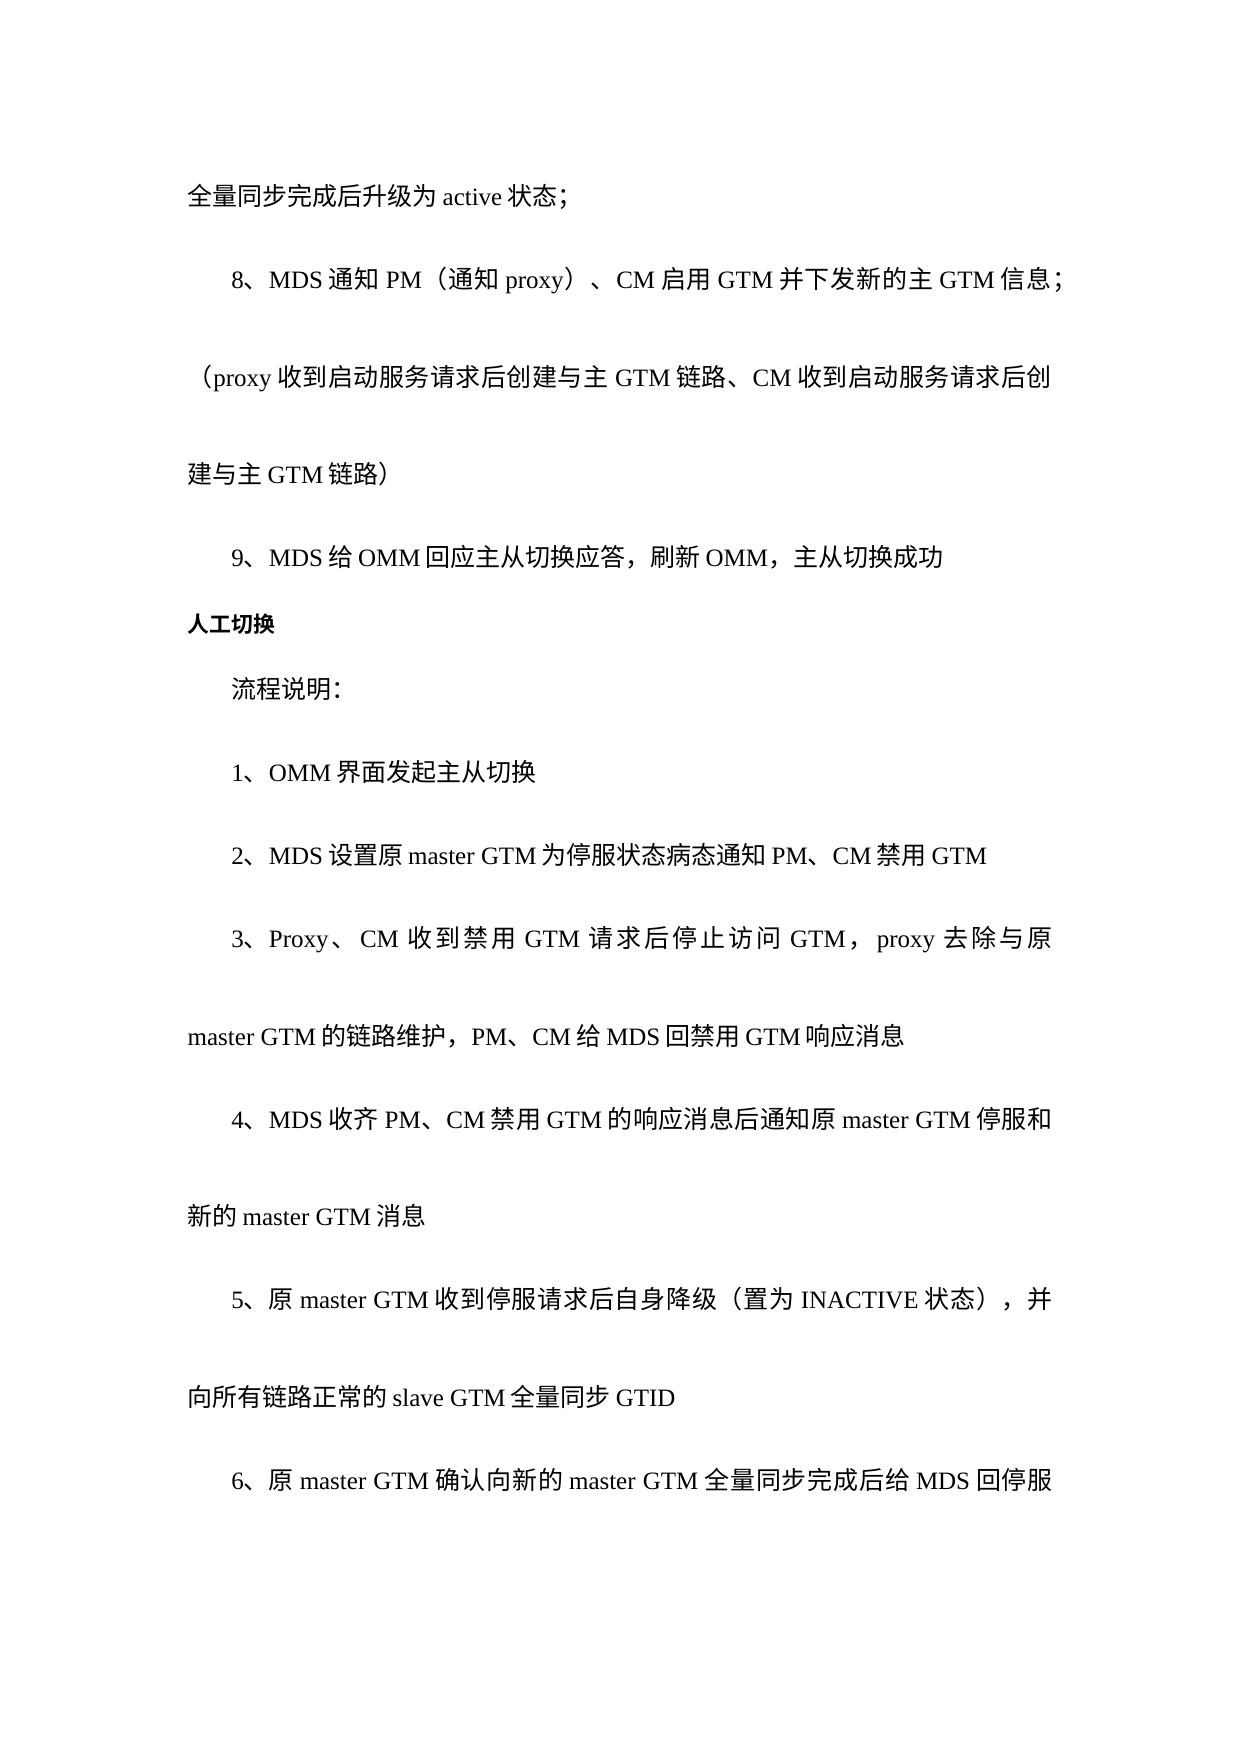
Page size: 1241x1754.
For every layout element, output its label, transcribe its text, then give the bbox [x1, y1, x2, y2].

list Proxy、CM收到禁用GTM请求后停止访问GTM，proxy去除与原master GTM的链路维护，PM、CM给MDS回禁用GTM响应消息 [187, 904, 1053, 1067]
subtitle 人工切换 [187, 606, 1053, 639]
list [187, 162, 1053, 227]
list MDS给OMM回应主从切换应答，刷新OMM，主从切换成功 [187, 523, 1053, 588]
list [187, 1446, 1053, 1511]
list MDS设置原master GTM为停服状态病态通知PM、CM禁用GTM [187, 821, 1053, 886]
list 原master GTM收到停服请求后自身降级（置为INACTIVE状态），并向所有链路正常的slave GTM全量同步GTID [187, 1265, 1053, 1428]
list OMM界面发起主从切换 [187, 738, 1053, 803]
list MDS收齐PM、CM禁用GTM的响应消息后通知原master GTM停服和新的master GTM消息 [187, 1085, 1053, 1247]
list MDS通知PM（通知proxy）、CM启用GTM并下发新的主GTM信息；（proxy收到启动服务请求后创建与主GTM链路、CM收到启动服务请求后创建与主GTM链路） [187, 245, 1053, 505]
text 流程说明： [187, 655, 1053, 720]
